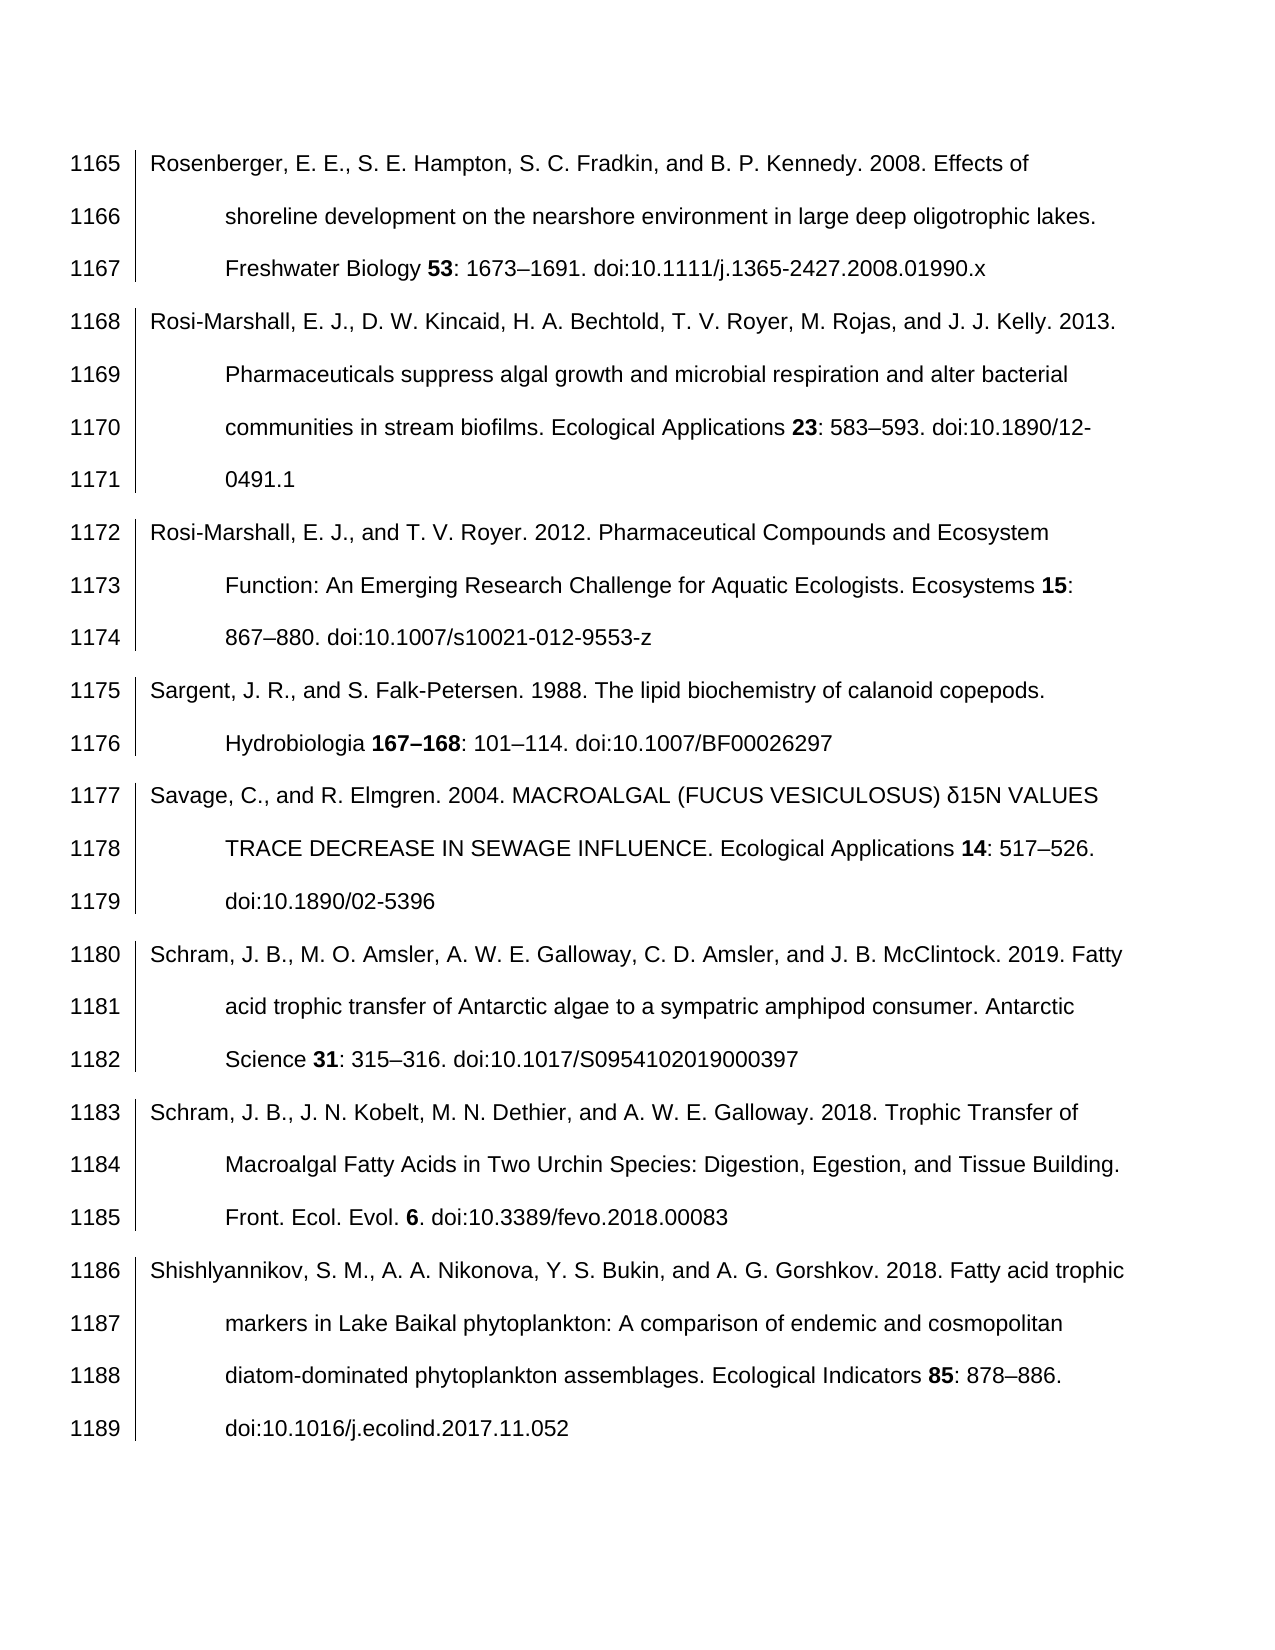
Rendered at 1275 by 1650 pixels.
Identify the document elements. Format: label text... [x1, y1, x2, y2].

text Rosi-Marshall, E. J., and T. V. Royer. 2012. Pharmaceutical Compounds and Ecosystem Function: An Emerging Research Challenge for Aquatic Ecologists. Ecosystems 15: 867–880. doi:10.1007/s10021-012-9553-z [150, 519, 1125, 651]
text Schram, J. B., M. O. Amsler, A. W. E. Galloway, C. D. Amsler, and J. B. McClintock. 2019. Fatty acid trophic transfer of Antarctic algae to a sympatric amphipod consumer. Antarctic Science 31: 315–316. doi:10.1017/S0954102019000397 [150, 941, 1125, 1072]
text Savage, C., and R. Elmgren. 2004. MACROALGAL (FUCUS VESICULOSUS) δ15N VALUES TRACE DECREASE IN SEWAGE INFLUENCE. Ecological Applications 14: 517–526. doi:10.1890/02-5396 [150, 782, 1125, 914]
text Rosenberger, E. E., S. E. Hampton, S. C. Fradkin, and B. P. Kennedy. 2008. Effects of shoreline development on the nearshore environment in large deep oligotrophic lakes. Freshwater Biology 53: 1673–1691. doi:10.1111/j.1365-2427.2008.01990.x [150, 150, 1125, 282]
text Sargent, J. R., and S. Falk-Petersen. 1988. The lipid biochemistry of calanoid copepods. Hydrobiologia 167–168: 101–114. doi:10.1007/BF00026297 [150, 677, 1125, 756]
text Shishlyannikov, S. M., A. A. Nikonova, Y. S. Bukin, and A. G. Gorshkov. 2018. Fatty acid trophic markers in Lake Baikal phytoplankton: A comparison of endemic and cosmopolitan diatom-dominated phytoplankton assemblages. Ecological Indicators 85: 878–886. doi:10.1016/j.ecolind.2017.11.052 [150, 1257, 1125, 1441]
text Rosi-Marshall, E. J., D. W. Kincaid, H. A. Bechtold, T. V. Royer, M. Rojas, and J. J. Kelly. 2013. Pharmaceuticals suppress algal growth and microbial respiration and alter bacterial communities in stream biofilms. Ecological Applications 23: 583–593. doi:10.1890/12-0491.1 [150, 308, 1125, 493]
text Schram, J. B., J. N. Kobelt, M. N. Dethier, and A. W. E. Galloway. 2018. Trophic Transfer of Macroalgal Fatty Acids in Two Urchin Species: Digestion, Egestion, and Tissue Building. Front. Ecol. Evol. 6. doi:10.3389/fevo.2018.00083 [150, 1099, 1125, 1231]
